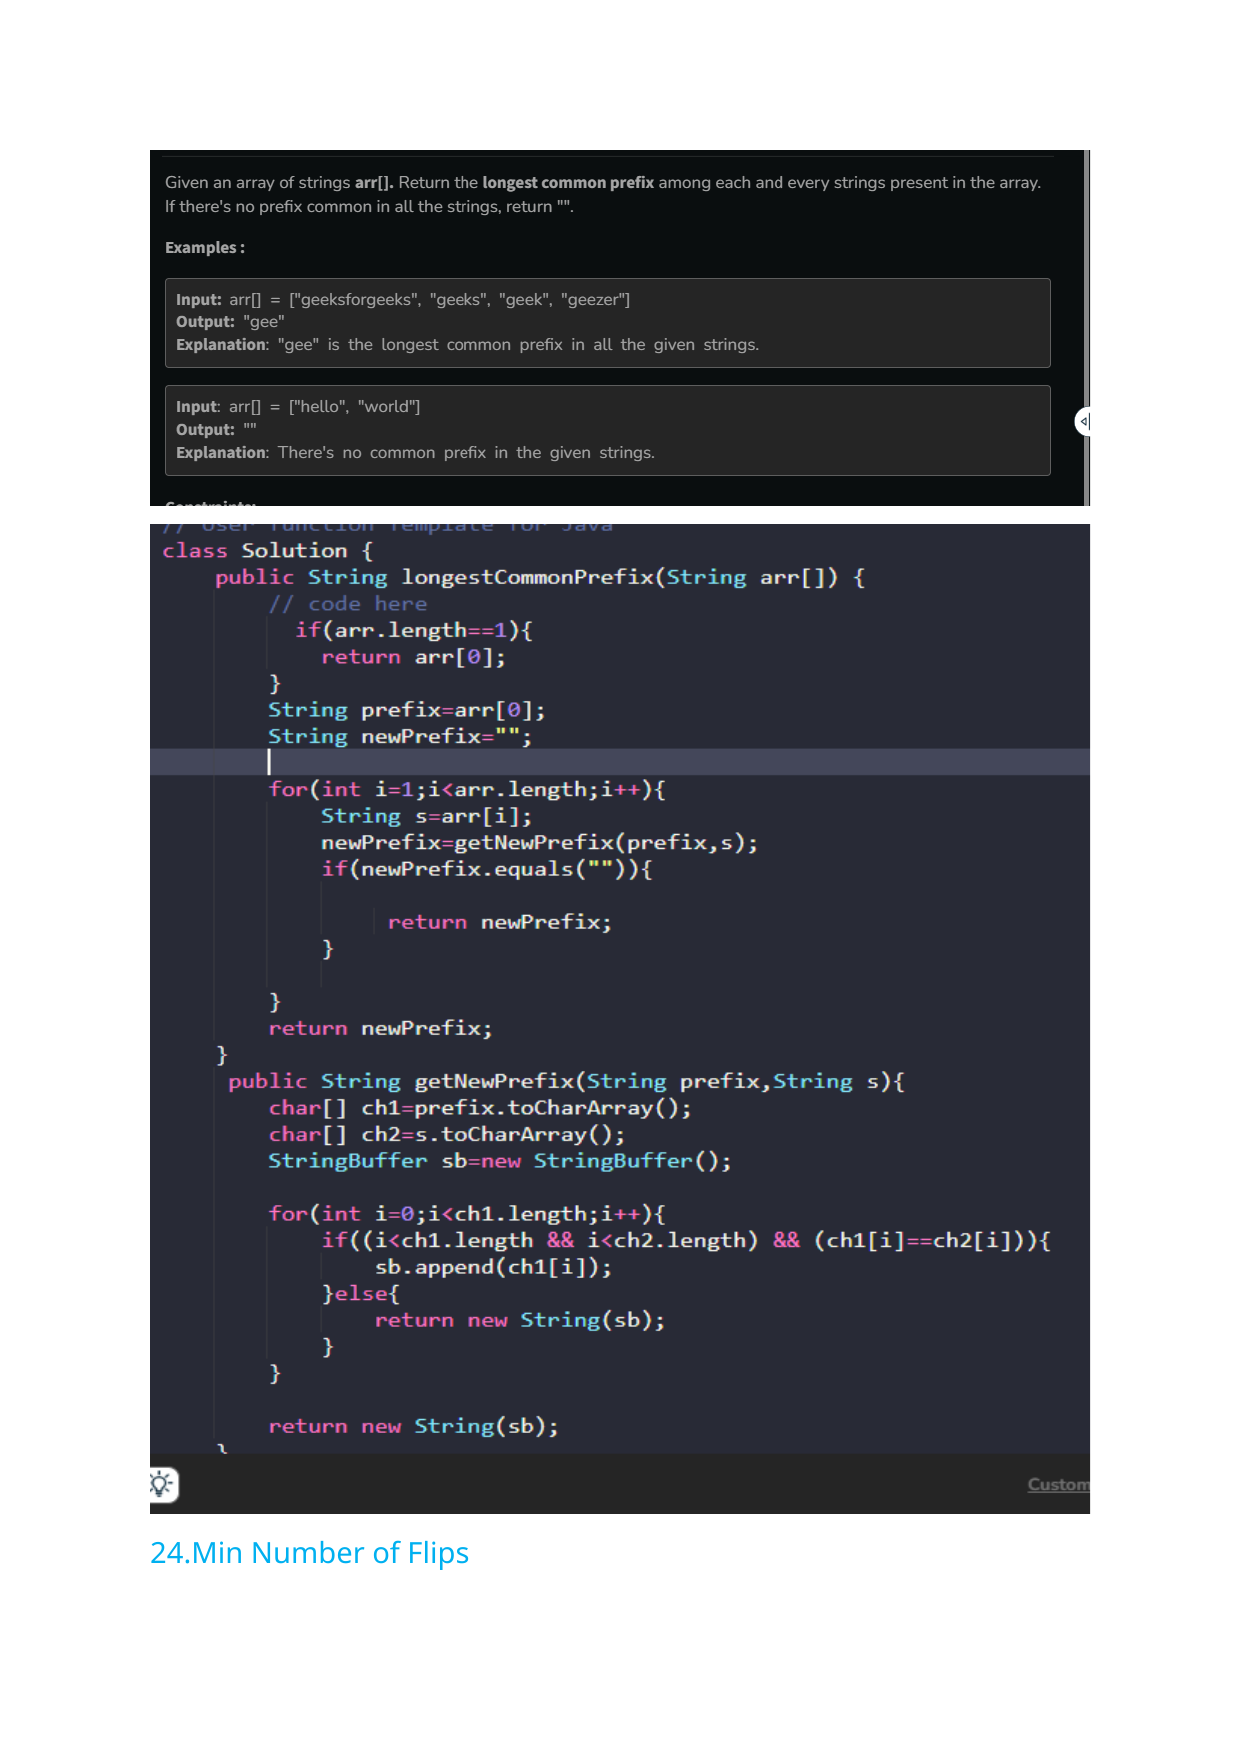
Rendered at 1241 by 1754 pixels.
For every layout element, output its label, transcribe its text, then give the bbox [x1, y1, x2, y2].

picture [150, 150, 1091, 506]
picture [150, 524, 1091, 1514]
text 24.Min Number of Flips [150, 1533, 1090, 1572]
